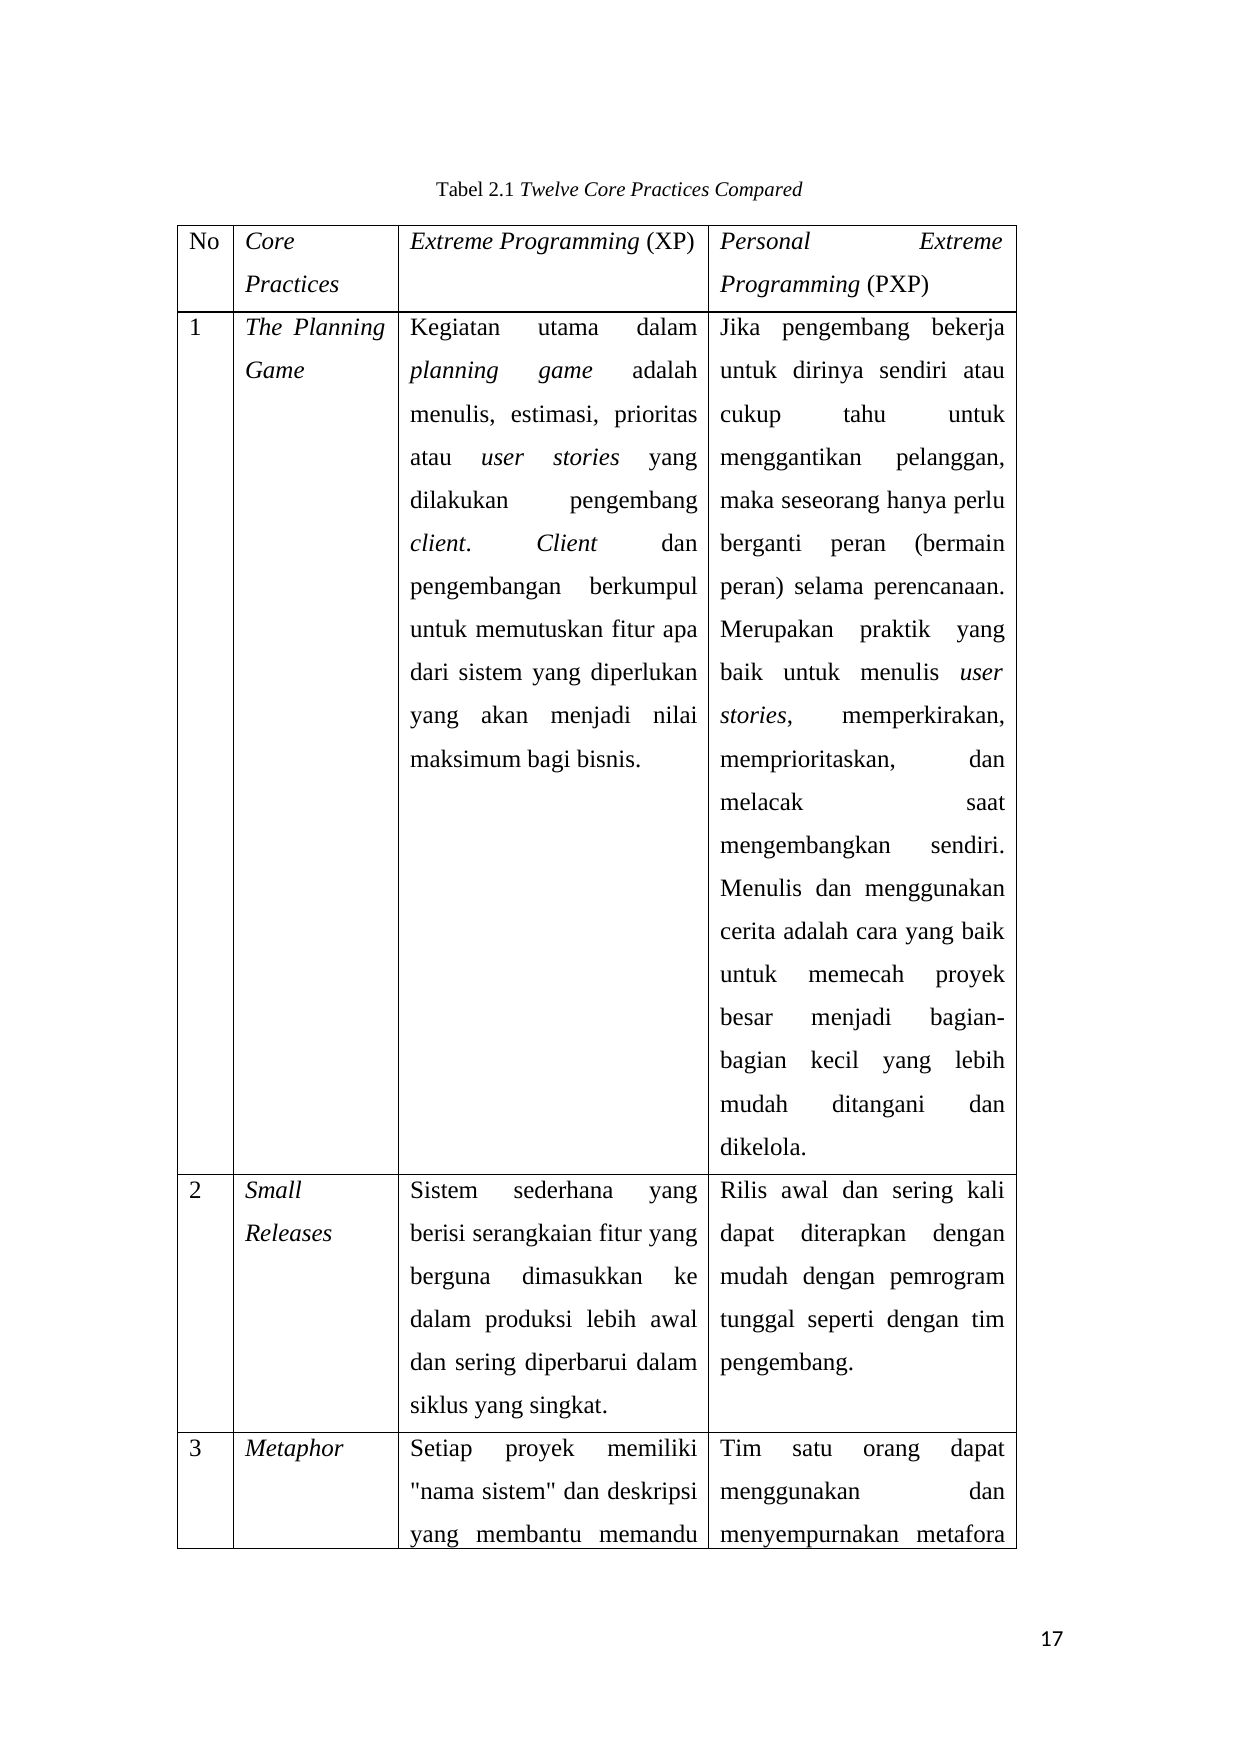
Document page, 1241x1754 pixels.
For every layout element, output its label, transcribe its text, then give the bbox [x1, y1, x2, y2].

table_cell Jika pengembang bekerja untuk dirinya sendiri atau cukup tahu untuk menggantikan pelanggan, maka seseorang hanya perlu berganti peran (bermain peran) selama perencanaan. Merupakan praktik yang baik untuk menulis user stories, memperkirakan, memprioritaskan, dan melacak saat mengembangkan sendiri. Menulis dan menggunakan cerita adalah cara yang baik untuk memecah proyek besar menjadi bagian-bagian kecil yang lebih mudah ditangani dan dikelola. [709, 313, 1016, 1174]
table_header No [178, 226, 233, 311]
table_cell 2 [178, 1175, 233, 1432]
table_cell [399, 1433, 708, 1548]
table_cell Metaphor [234, 1433, 398, 1548]
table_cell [709, 1433, 1016, 1548]
text Tabel 2.1 Twelve Core Practices Compared [177, 177, 1063, 201]
table_header Personal Extreme Programming (PXP) [709, 226, 1016, 311]
table_cell Sistem sederhana yang berisi serangkaian fitur yang berguna dimasukkan ke dalam produksi lebih awal dan sering diperbarui dalam siklus yang singkat. [399, 1175, 708, 1432]
table_cell Rilis awal dan sering kali dapat diterapkan dengan mudah dengan pemrogram tunggal seperti dengan tim pengembang. [709, 1175, 1016, 1432]
table_cell 3 [178, 1433, 233, 1548]
table_cell Kegiatan utama dalam planning game adalah menulis, estimasi, prioritas atau user stories yang dilakukan pengembang client. Client dan pengembangan berkumpul untuk memutuskan fitur apa dari sistem yang diperlukan yang akan menjadi nilai maksimum bagi bisnis. [399, 313, 708, 1174]
table_cell Small Releases [234, 1175, 398, 1432]
table_cell 1 [178, 313, 233, 1174]
table_header Extreme Programming (XP) [399, 226, 708, 311]
table_cell The Planning Game [234, 313, 398, 1174]
table_header Core Practices [234, 226, 398, 311]
